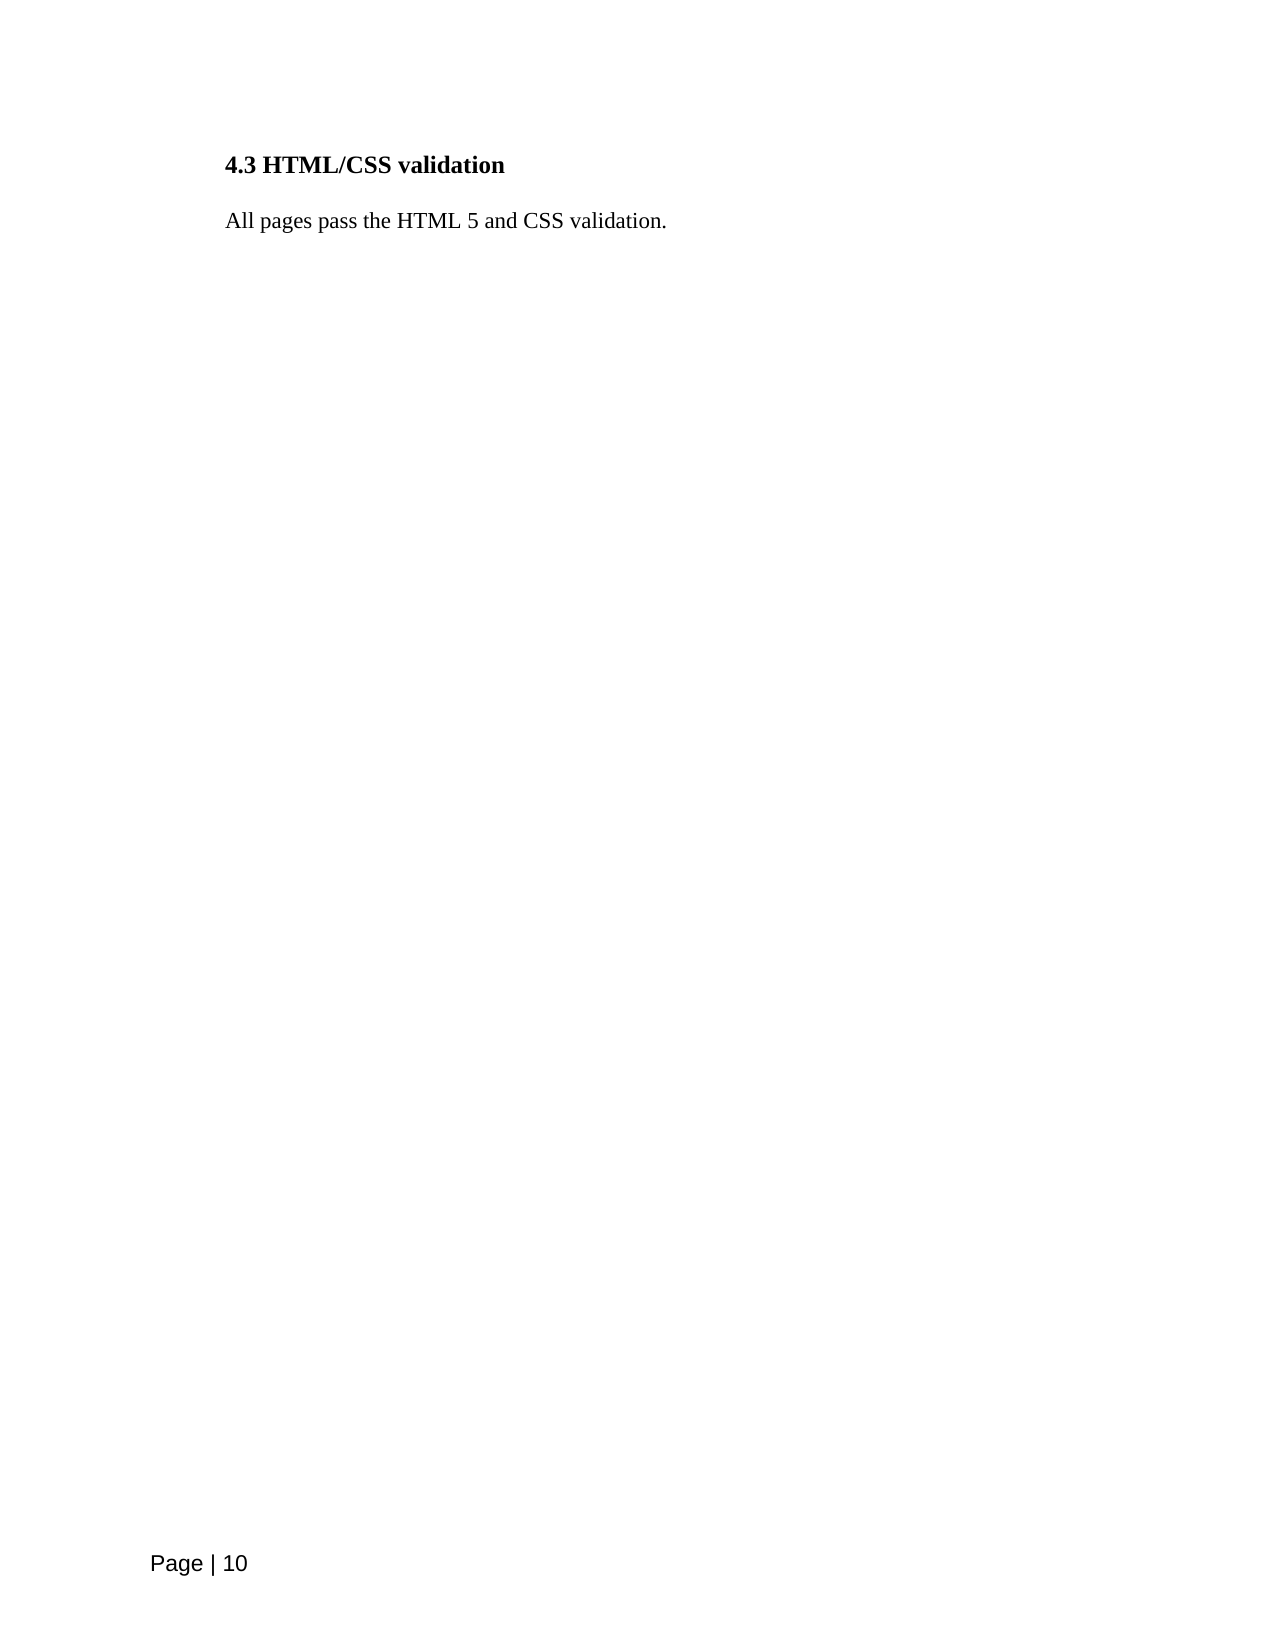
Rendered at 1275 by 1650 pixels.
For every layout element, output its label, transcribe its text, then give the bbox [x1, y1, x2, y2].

text All pages pass the HTML 5 and CSS validation. [150, 207, 1125, 234]
text 4.3 HTML/CSS validation [150, 150, 1125, 179]
